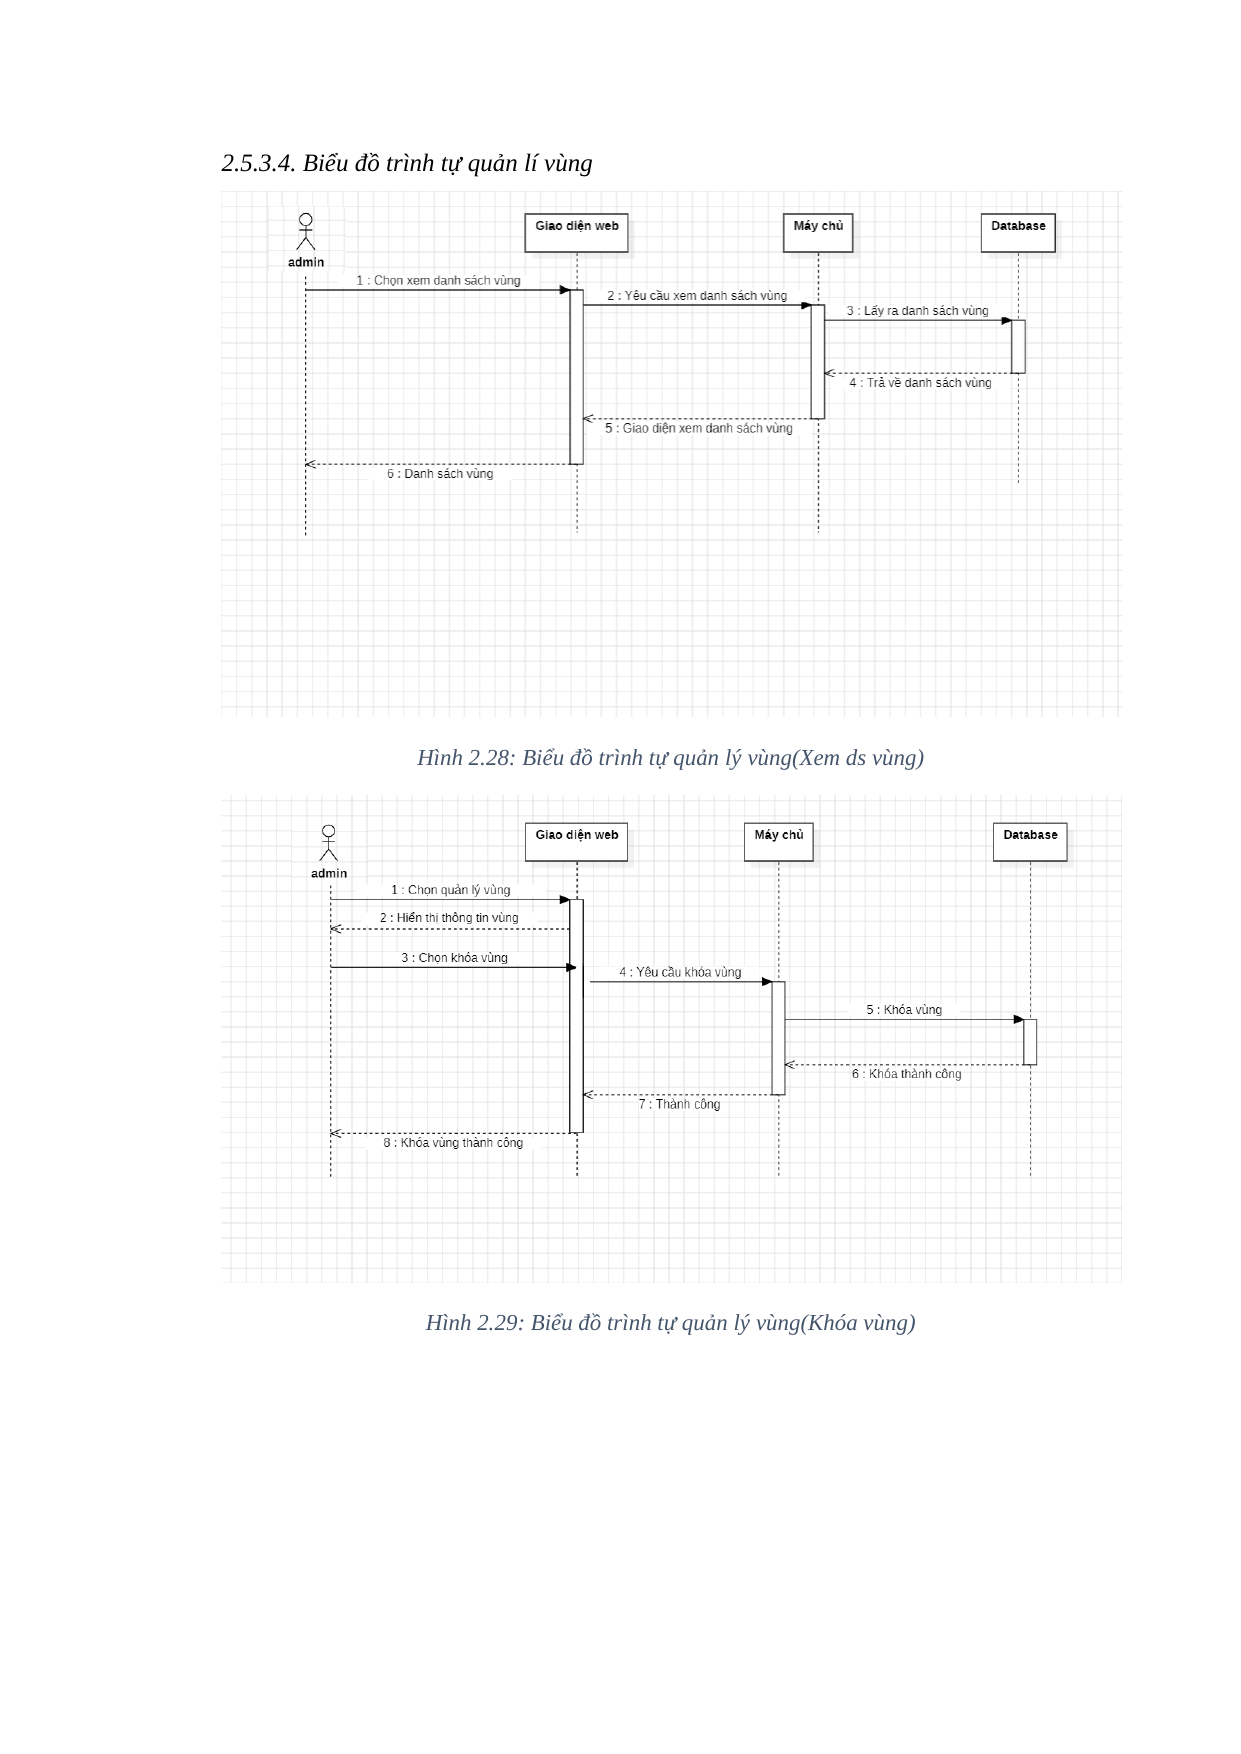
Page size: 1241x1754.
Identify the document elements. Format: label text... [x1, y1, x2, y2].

picture [221, 191, 1123, 717]
text Hình 2.29: Biểu đồ trình tự quản lý vùng(Khóa vùng) [221, 1309, 1122, 1336]
subtitle 2.5.3.4. Biểu đồ trình tự quản lí vùng [221, 148, 1122, 176]
text Hình 2.28: Biểu đồ trình tự quản lý vùng(Xem ds vùng) [221, 743, 1122, 770]
picture [221, 795, 1123, 1283]
